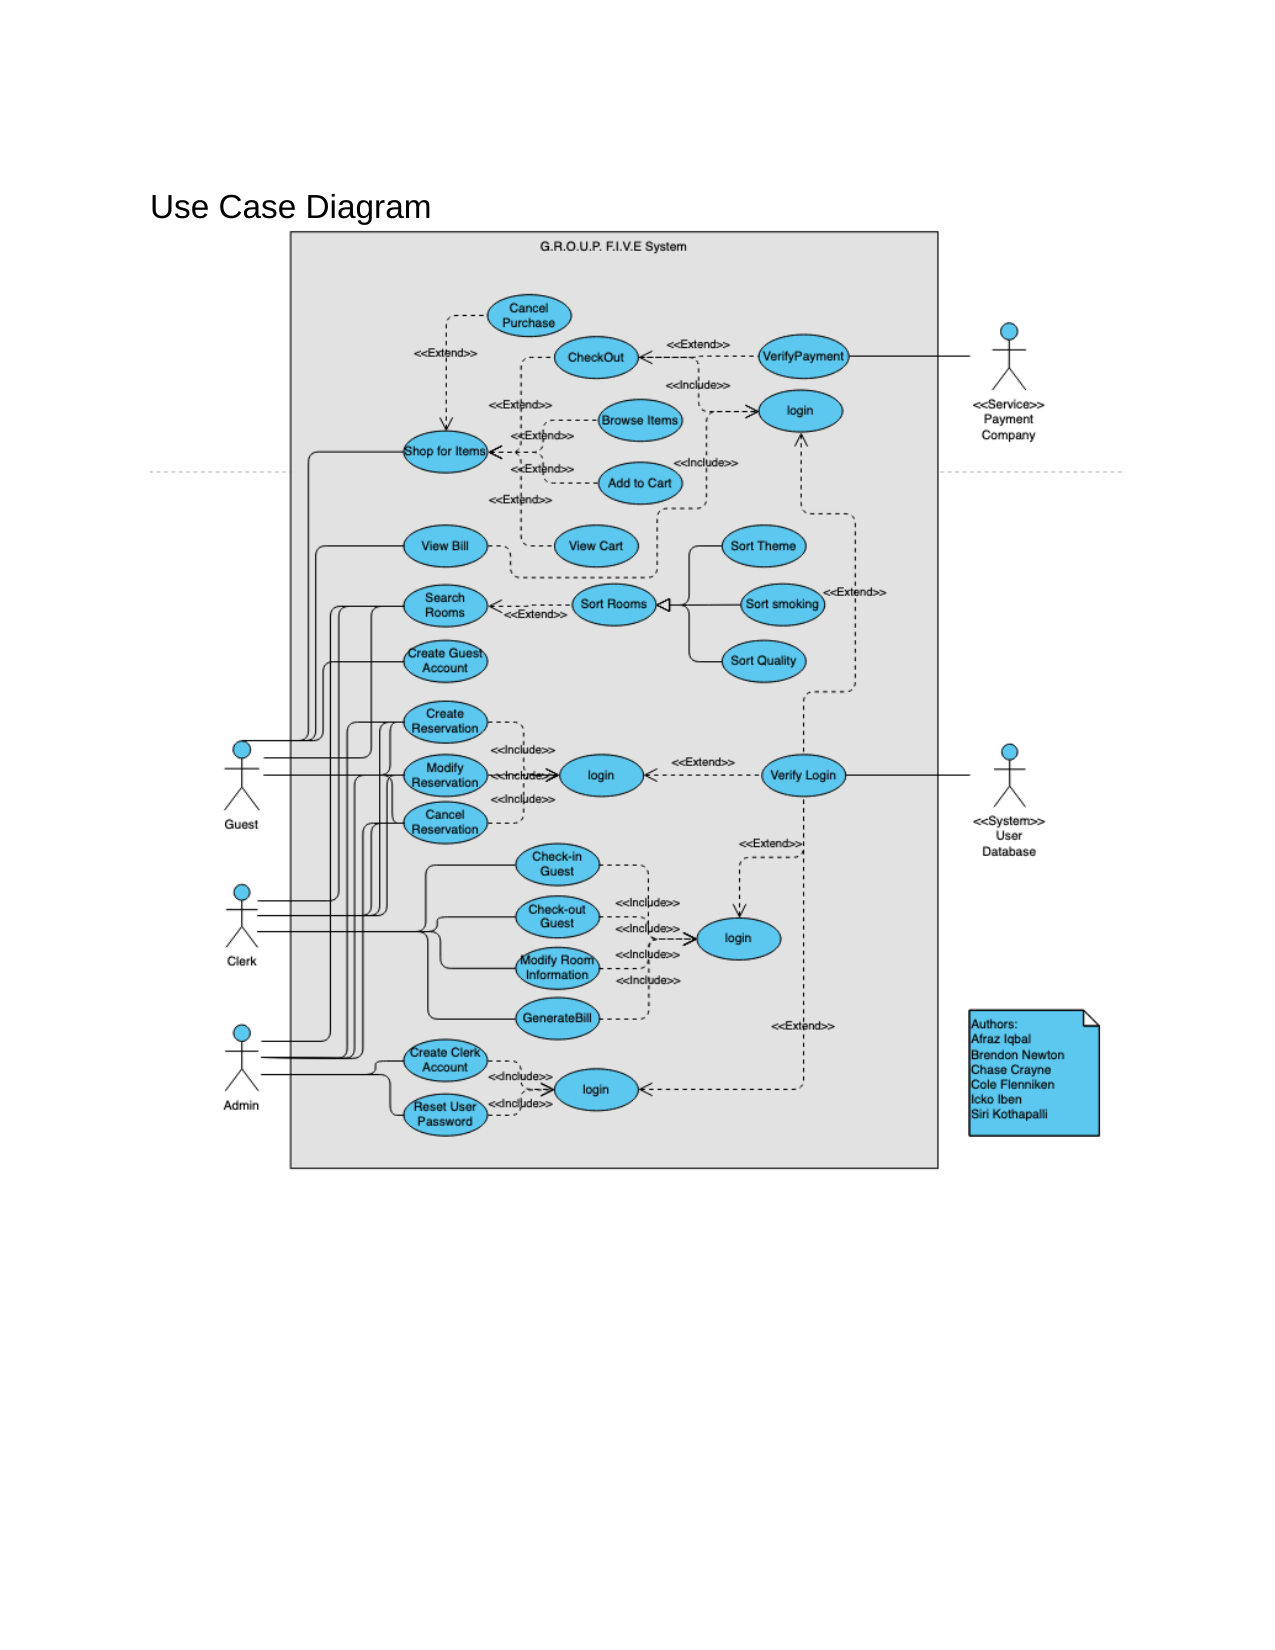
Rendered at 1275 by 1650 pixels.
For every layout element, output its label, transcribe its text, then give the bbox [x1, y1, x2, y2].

subtitle Use Case Diagram [150, 187, 1125, 226]
picture [150, 226, 1125, 1185]
